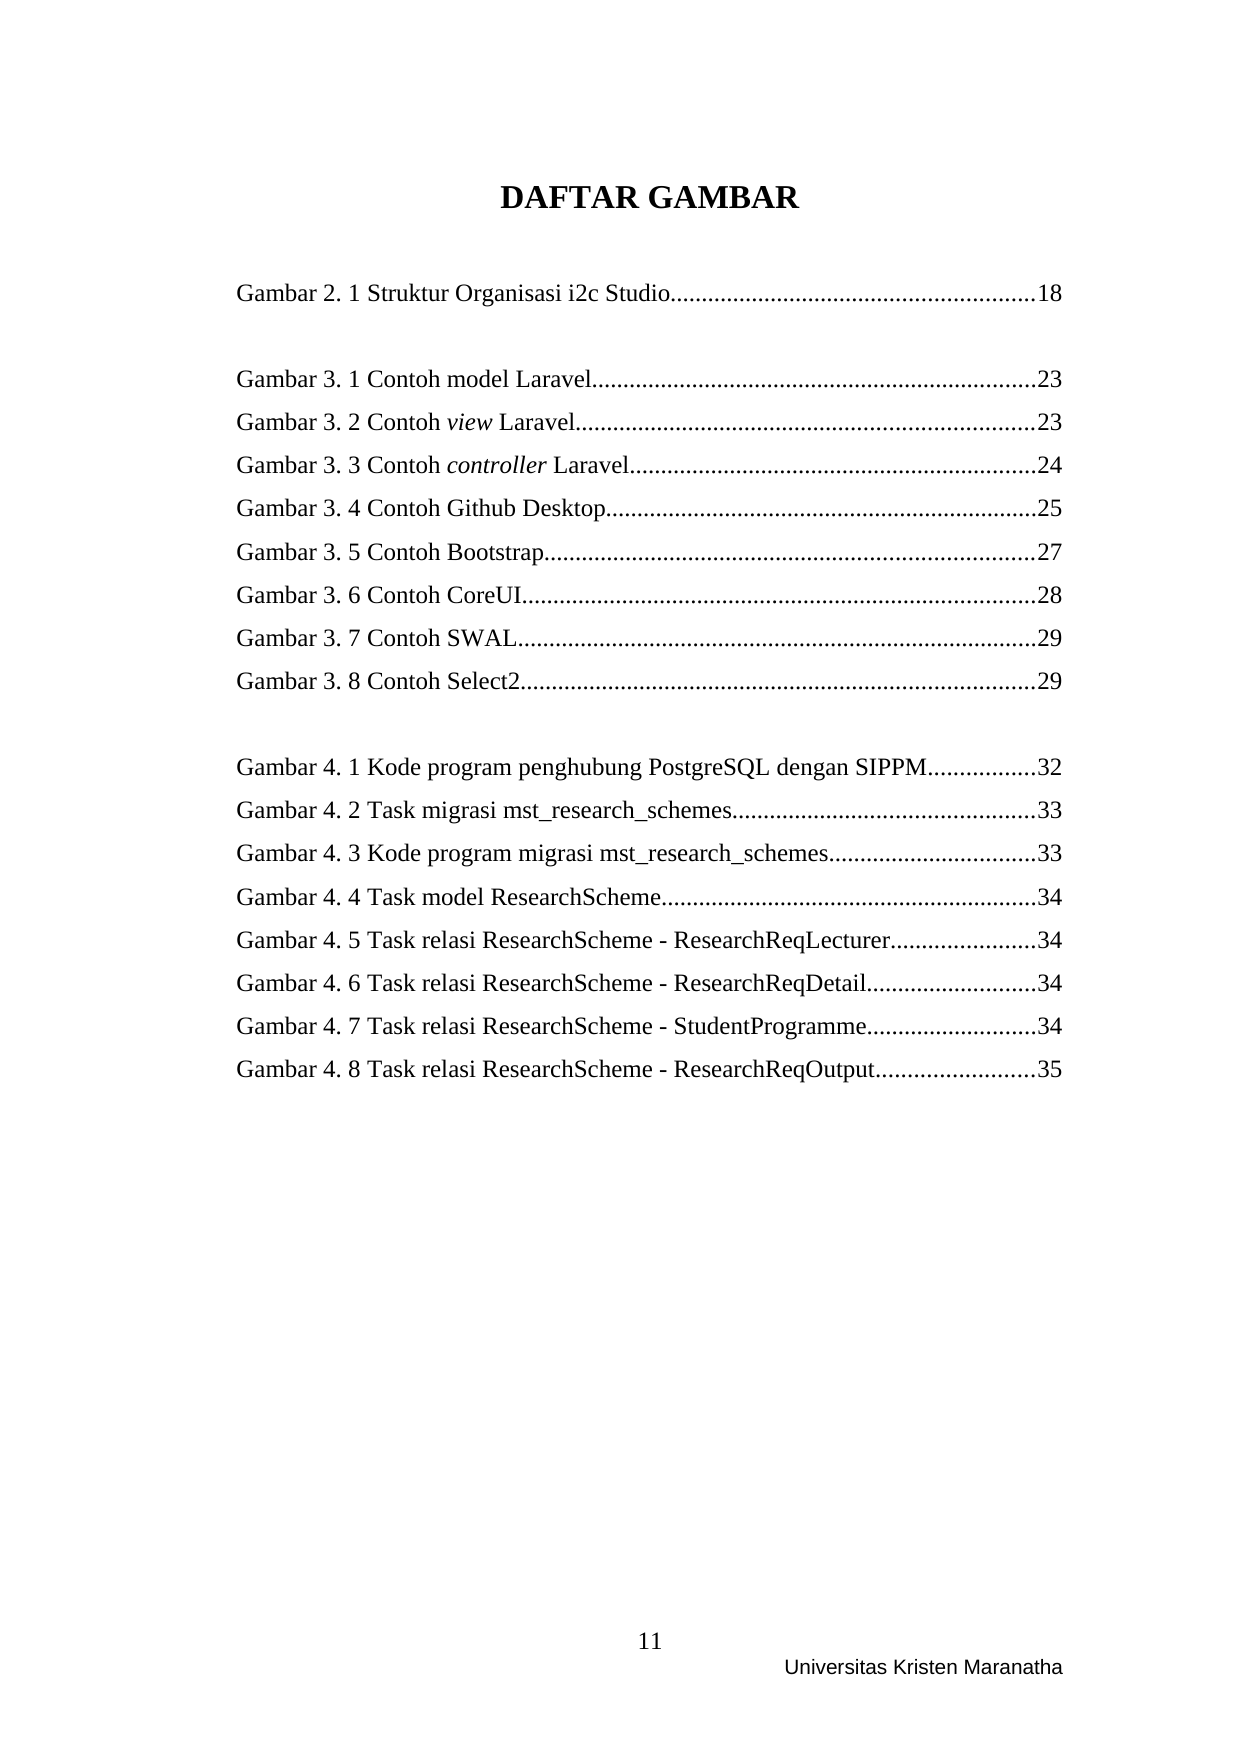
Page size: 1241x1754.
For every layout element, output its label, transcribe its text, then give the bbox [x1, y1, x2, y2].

subtitle DAFTAR GAMBAR [236, 177, 1063, 216]
